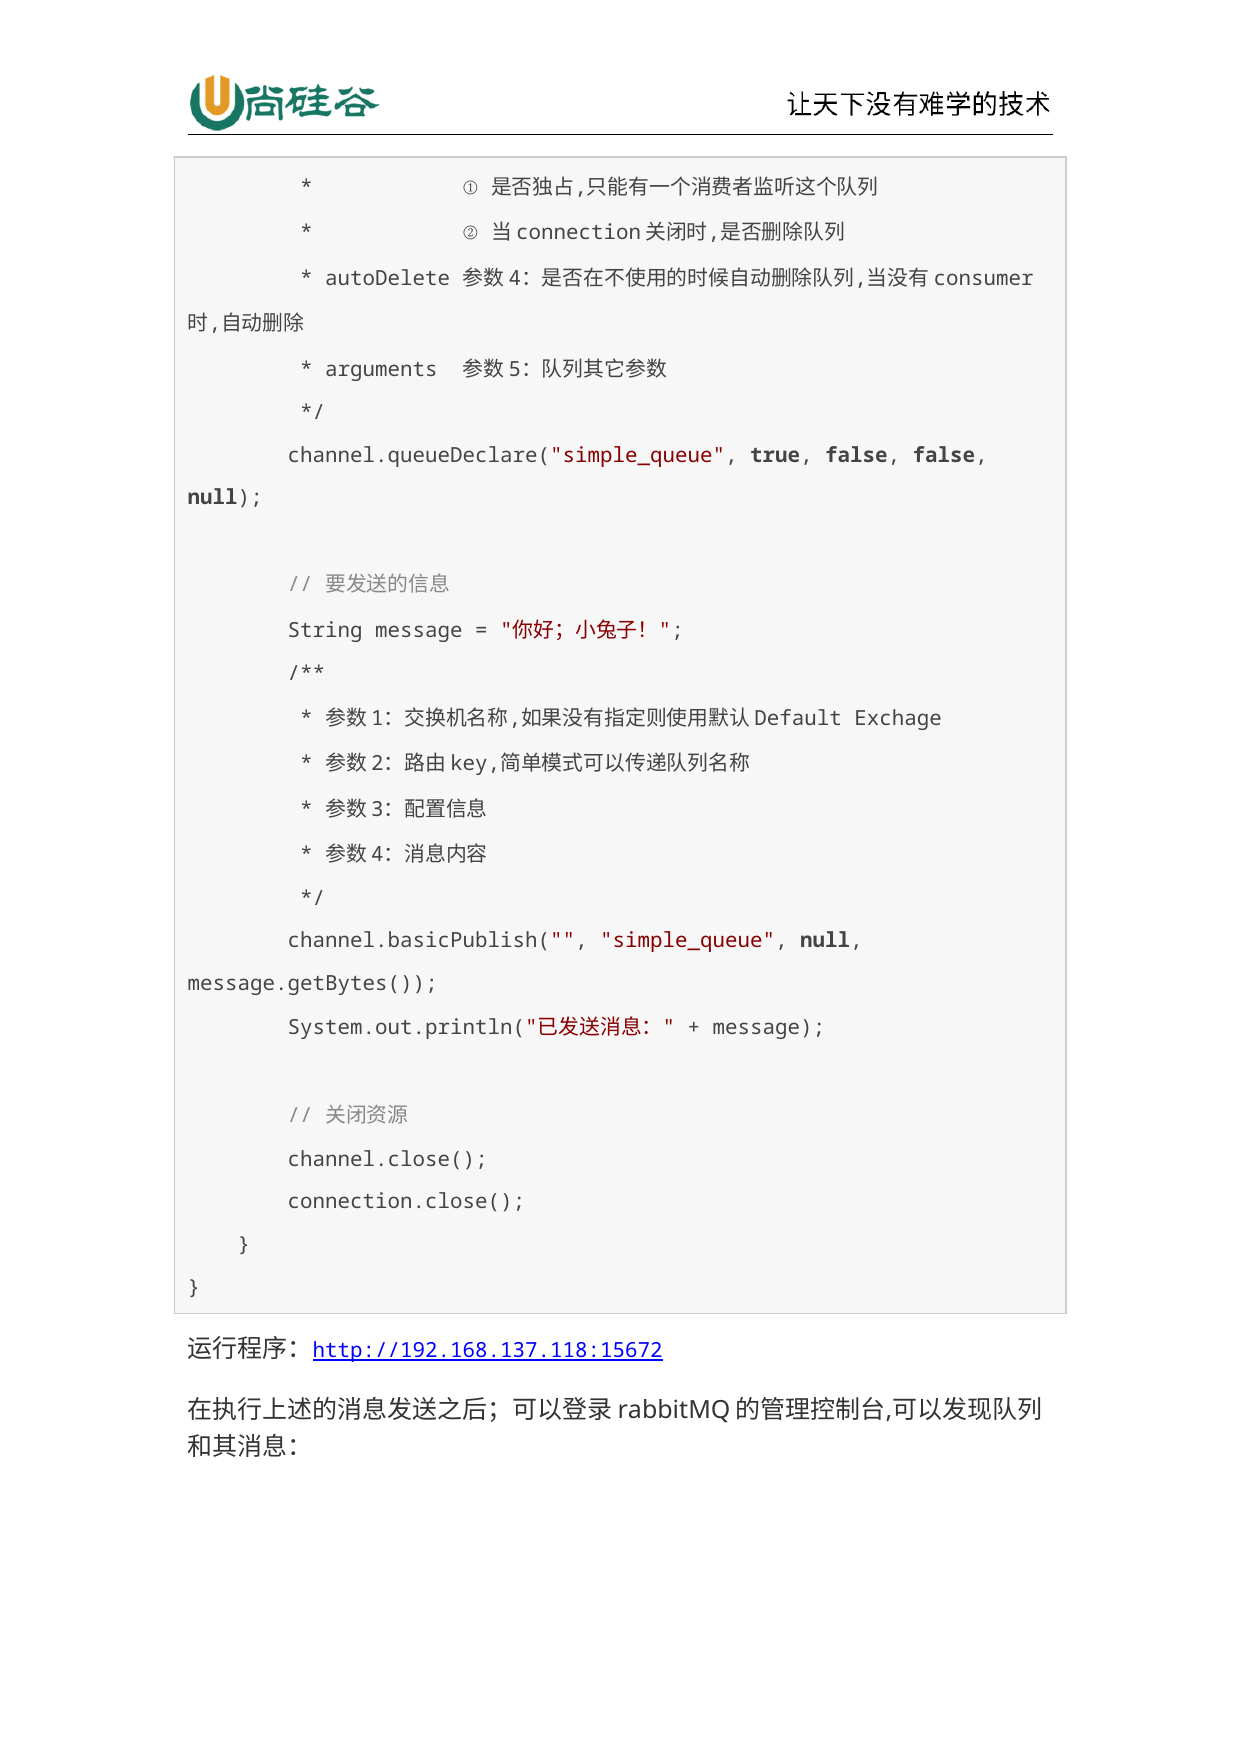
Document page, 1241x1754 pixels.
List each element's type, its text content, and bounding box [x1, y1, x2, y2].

text * ① 是否独占,只能有一个消费者监听这个队列 [175, 158, 1065, 201]
text /** [175, 644, 1065, 687]
text System.out.println("已发送消息：" + message); [175, 997, 1065, 1041]
text 在执行上述的消息发送之后；可以登录rabbitMQ的管理控制台,可以发现队列和其消息： [187, 1390, 1053, 1462]
text 运行程序：http://192.168.137.118:15672 [187, 1328, 1053, 1365]
text } [175, 1215, 1065, 1258]
text * autoDelete 参数4：是否在不使用的时候自动删除队列,当没有consumer时,自动删除 [175, 247, 1065, 337]
text channel.close(); [175, 1130, 1065, 1172]
text * 参数1：交换机名称,如果没有指定则使用默认Default Exchage [175, 687, 1065, 731]
text */ [175, 869, 1065, 911]
text * arguments 参数5：队列其它参数 [175, 338, 1065, 382]
picture [187, 73, 1053, 132]
text connection.close(); [175, 1173, 1065, 1215]
text } [175, 1258, 1065, 1313]
text * 参数2：路由key,简单模式可以传递队列名称 [175, 732, 1065, 777]
text // 关闭资源 [175, 1084, 1065, 1129]
text channel.queueDeclare("simple_queue", true, false, false, null); [175, 426, 1065, 511]
text * 参数4：消息内容 [175, 823, 1065, 868]
text channel.basicPublish("", "simple_queue", null, message.getBytes()); [175, 911, 1065, 996]
text * 参数3：配置信息 [175, 778, 1065, 822]
text String message = "你好；小兔子！"; [175, 599, 1065, 643]
text // 要发送的信息 [175, 554, 1065, 598]
text * ② 当connection关闭时,是否删除队列 [175, 202, 1065, 246]
text */ [175, 383, 1065, 426]
